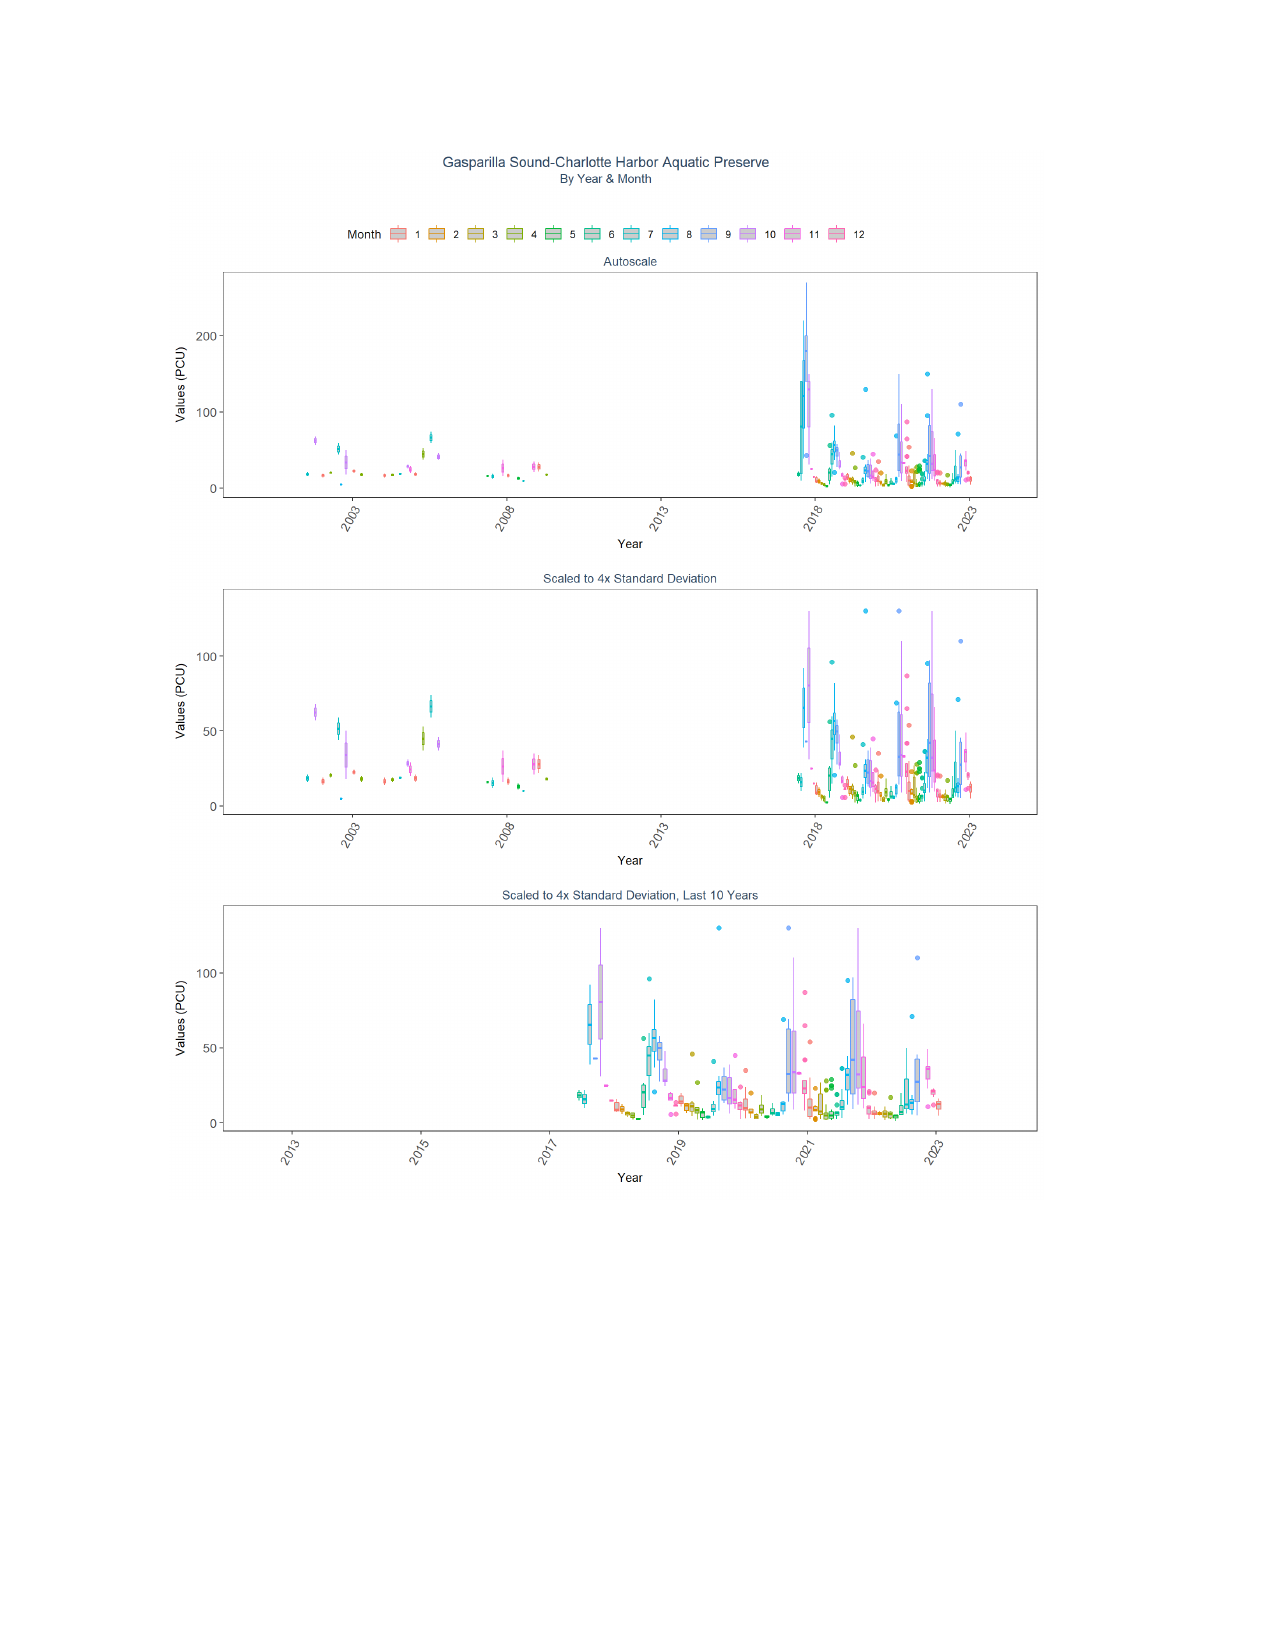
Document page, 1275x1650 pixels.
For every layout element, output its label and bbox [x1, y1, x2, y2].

picture [168, 150, 1044, 1200]
